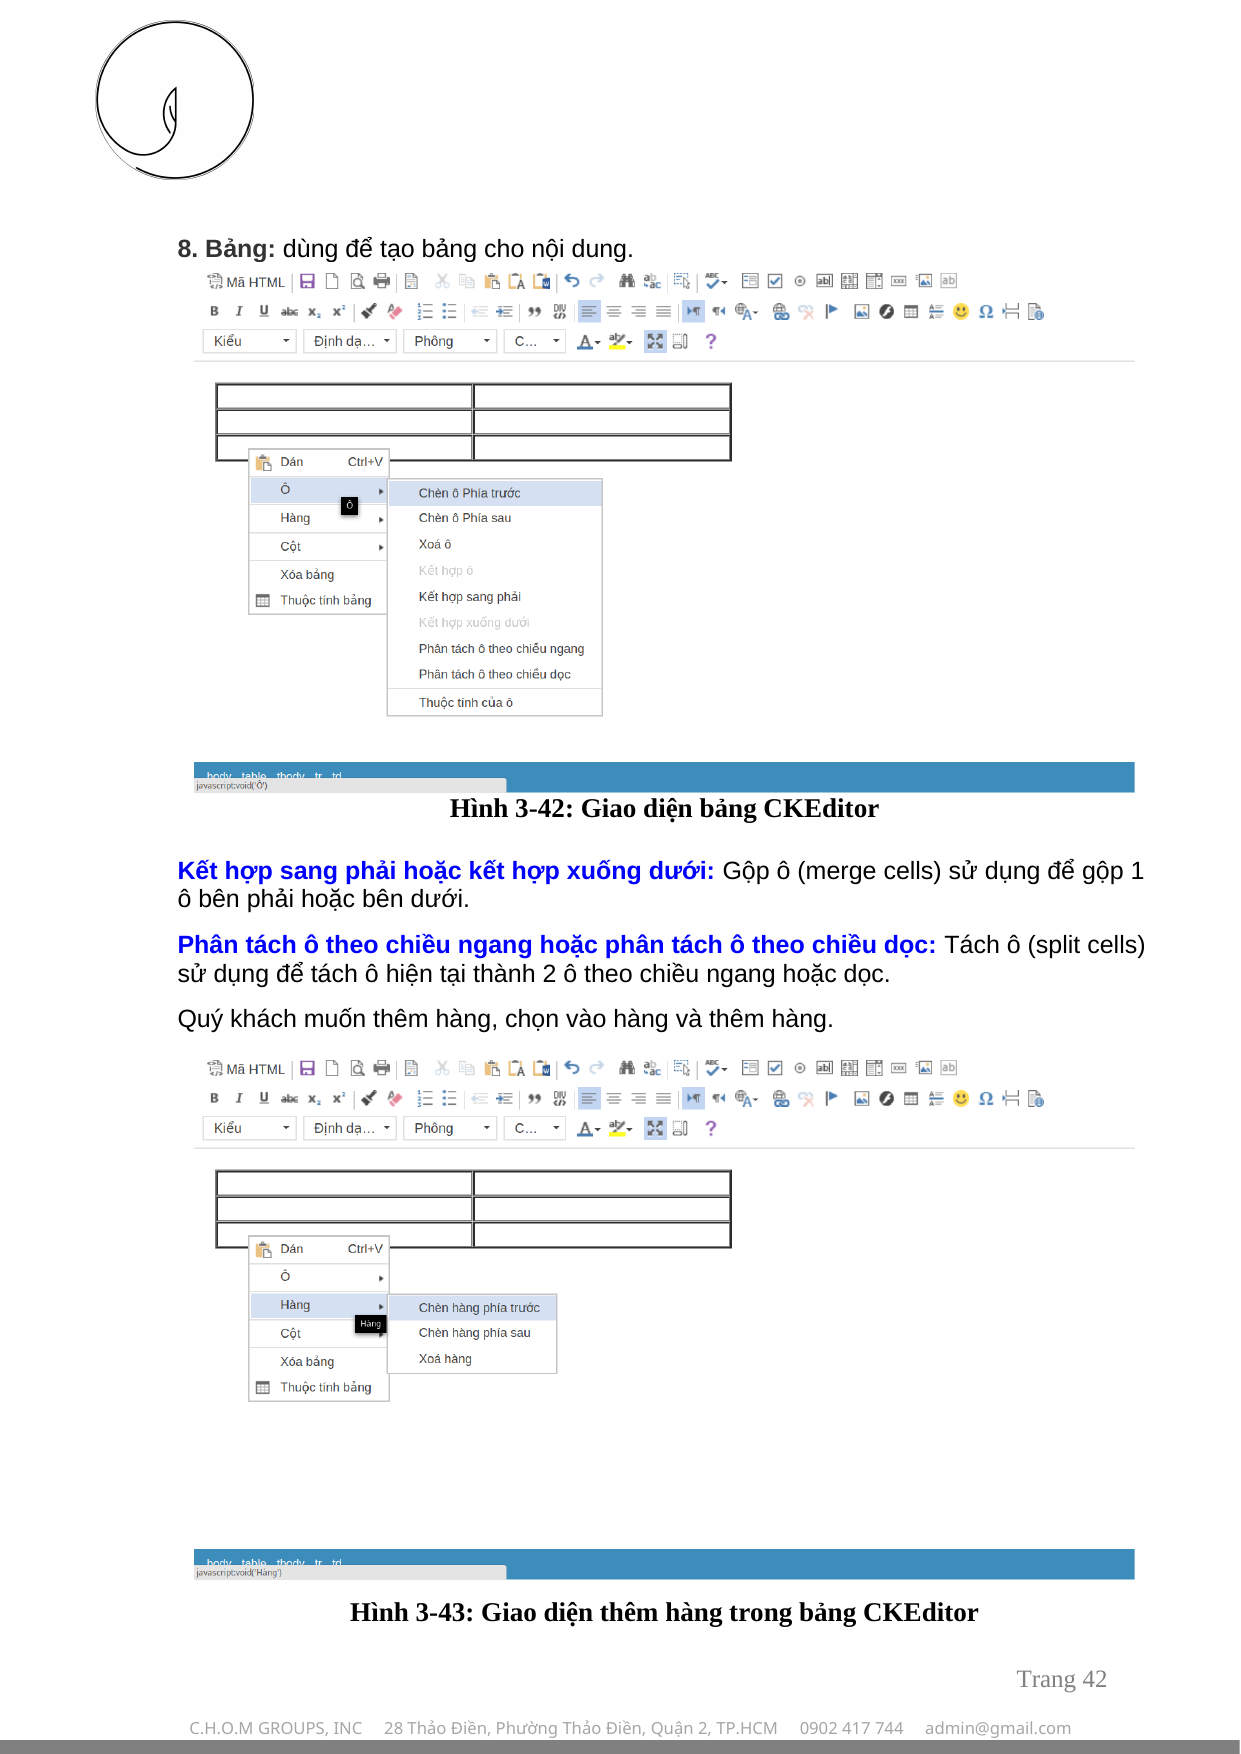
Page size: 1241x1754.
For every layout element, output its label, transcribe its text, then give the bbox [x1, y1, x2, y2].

text Hình 3-43: Giao diện thêm hàng trong bảng CKEditor [177, 1596, 1152, 1627]
text Hình 3-42: Giao diện bảng CKEditor [177, 792, 1152, 823]
text 8. Bảng: dùng để tạo bảng cho nội dung. [177, 234, 1152, 263]
picture [194, 262, 1135, 793]
text Phân tách ô theo chiều ngang hoặc phân tách ô theo chiều dọc: Tách ô (split cells) sử dụng để tách ô hiện tại thành 2 ô theo chiều ngang hoặc dọc. [177, 930, 1152, 987]
picture [194, 1049, 1135, 1580]
picture [95, 20, 254, 180]
text Quý khách muốn thêm hàng, chọn vào hàng và thêm hàng. [177, 1004, 1152, 1033]
text Kết hợp sang phải hoặc kết hợp xuống dưới: Gộp ô (merge cells) sử dụng để gộp 1 ô bên phải hoặc bên dưới. [177, 856, 1152, 913]
